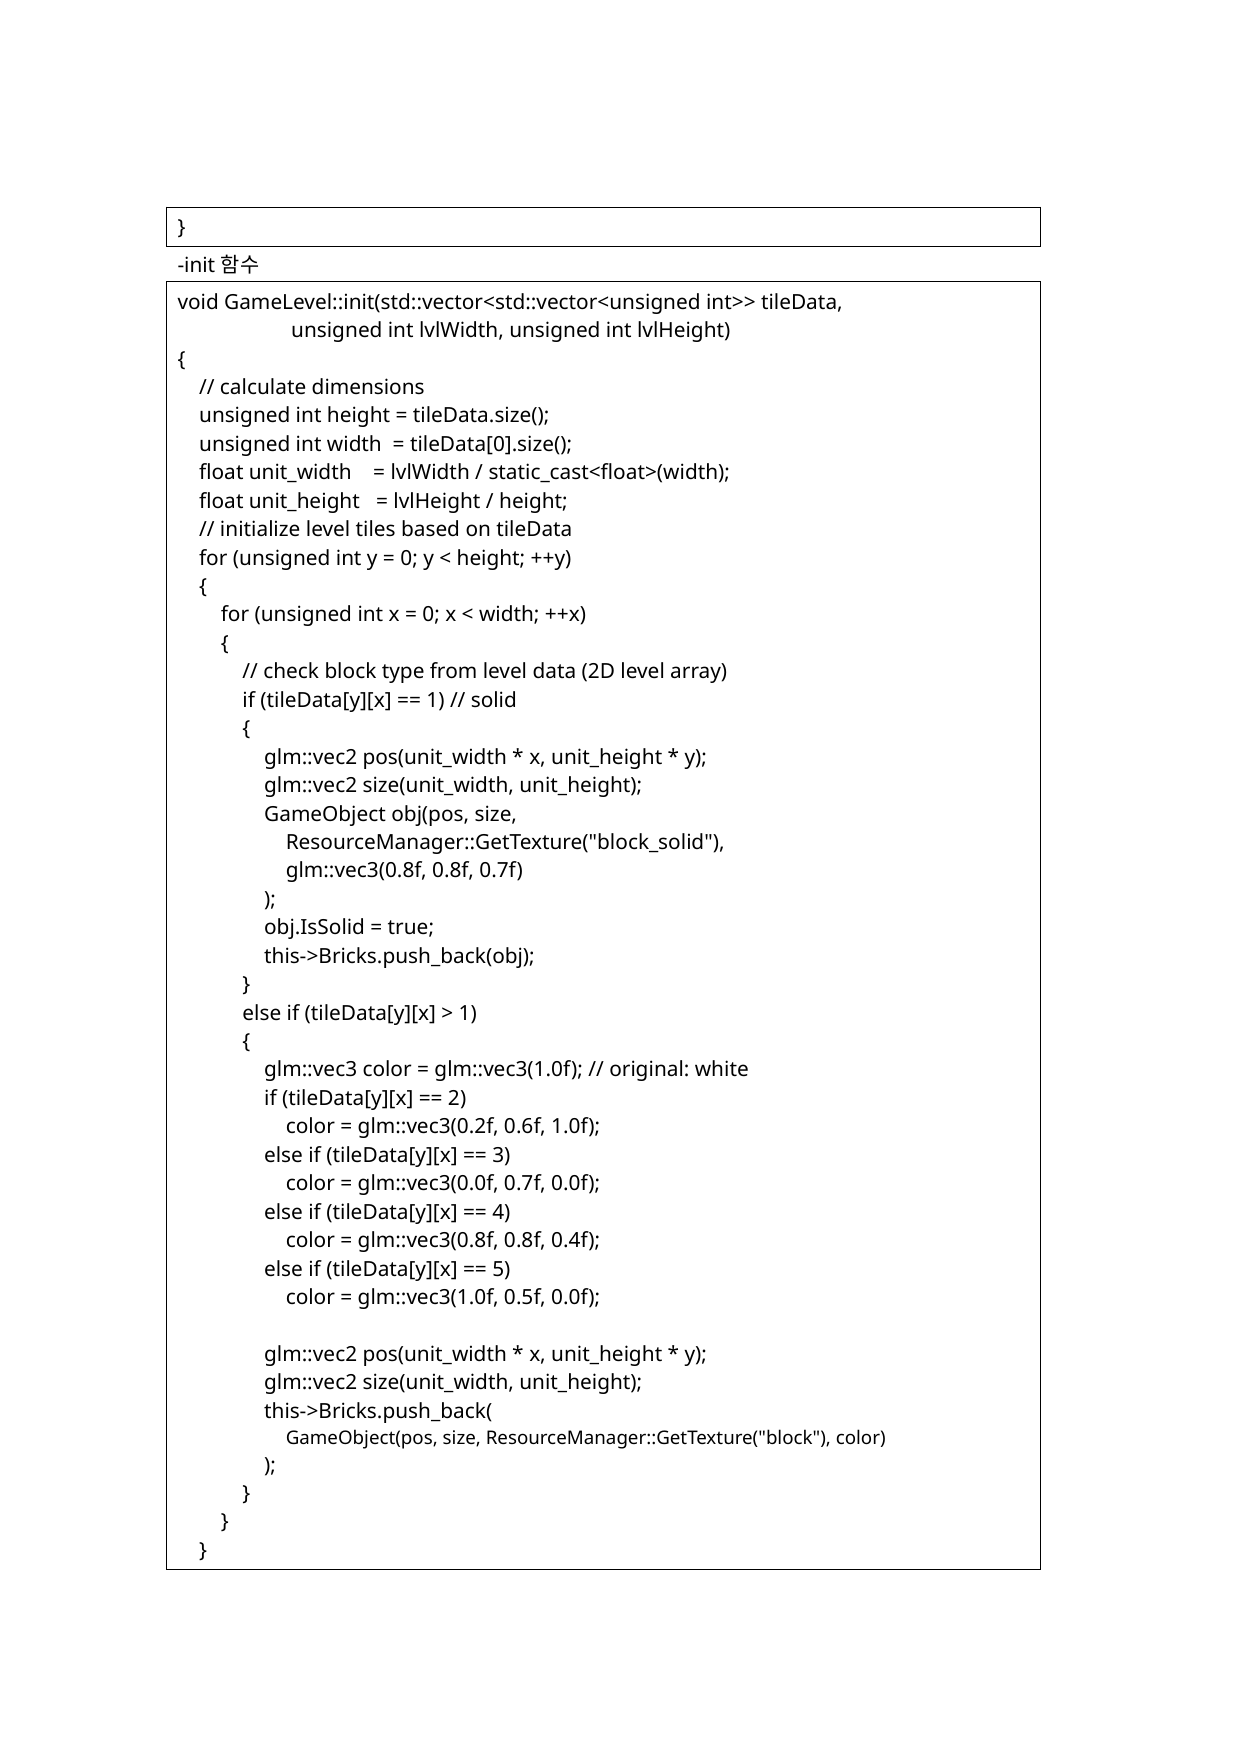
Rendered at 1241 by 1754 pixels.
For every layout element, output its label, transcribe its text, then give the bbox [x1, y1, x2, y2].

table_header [167, 282, 1040, 1568]
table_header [167, 208, 1040, 246]
text -init 함수 [169, 247, 1071, 281]
